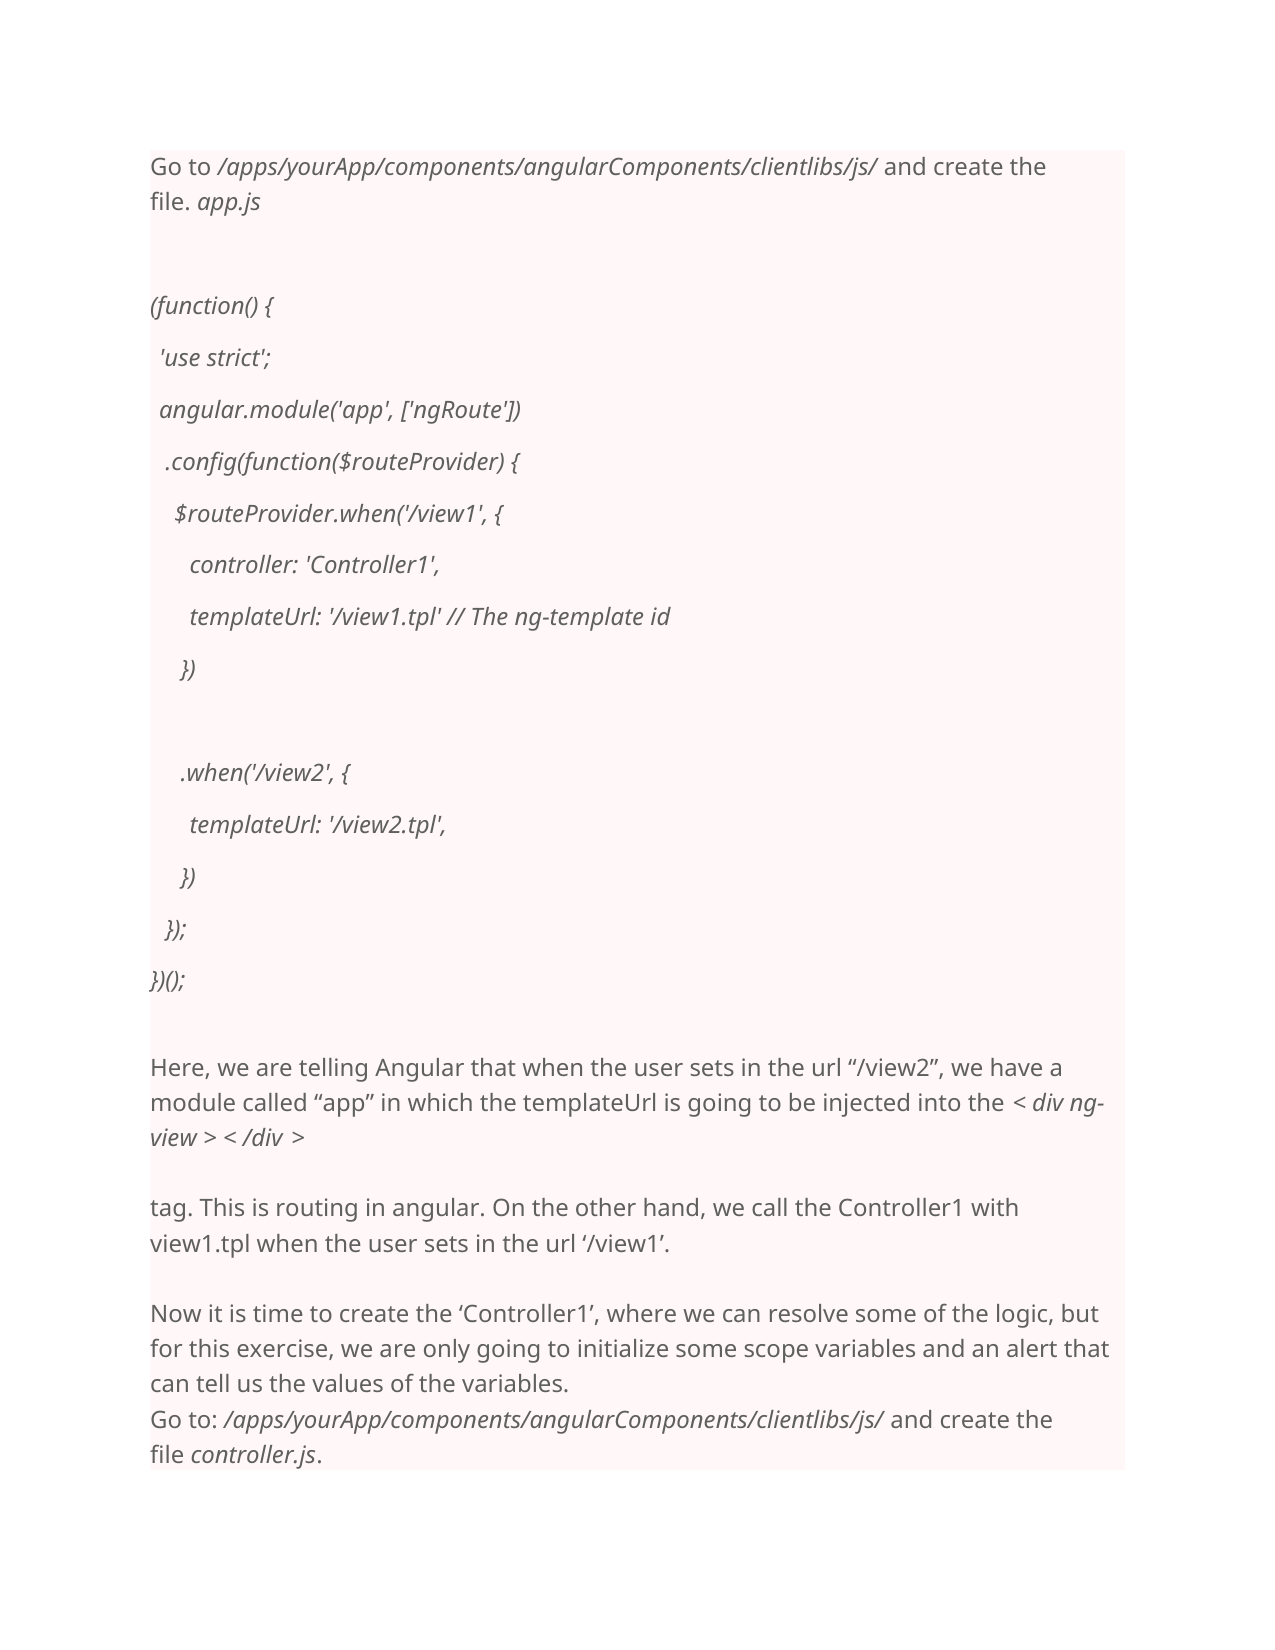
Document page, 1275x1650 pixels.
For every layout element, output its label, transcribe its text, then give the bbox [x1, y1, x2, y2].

text templateUrl: '/view1.tpl' // The ng-template id [150, 600, 1125, 633]
text }); [150, 911, 1125, 944]
text }) [150, 652, 1125, 685]
text templateUrl: '/view2.tpl', [150, 808, 1125, 840]
text })(); [150, 963, 1125, 996]
text Here, we are telling Angular that when the user sets in the url “/view2”, we have a module called “app” in which the templateUrl is going to be injected into the < div ng-view > < /div > tag. This is routing in angular. On the other hand, we call the Controller1 with view1.tpl when the user sets in the url ‘/view1’. Now it is time to create the ‘Controller1’, where we can resolve some of the logic, but for this exercise, we are only going to initialize some scope variables and an alert that can tell us the values of the variables. Go to: /apps/yourApp/components/angularComponents/clientlibs/js/ and create the file controller.js. [150, 1015, 1125, 1470]
text (function() { [150, 289, 1125, 322]
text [150, 150, 1125, 218]
text $routeProvider.when('/view1', { [150, 496, 1125, 529]
text .when('/view2', { [150, 756, 1125, 788]
text }) [150, 859, 1125, 892]
text 'use strict'; [150, 341, 1125, 373]
text controller: 'Controller1', [150, 548, 1125, 581]
text angular.module('app', ['ngRoute']) [150, 393, 1125, 425]
text .config(function($routeProvider) { [150, 444, 1125, 477]
